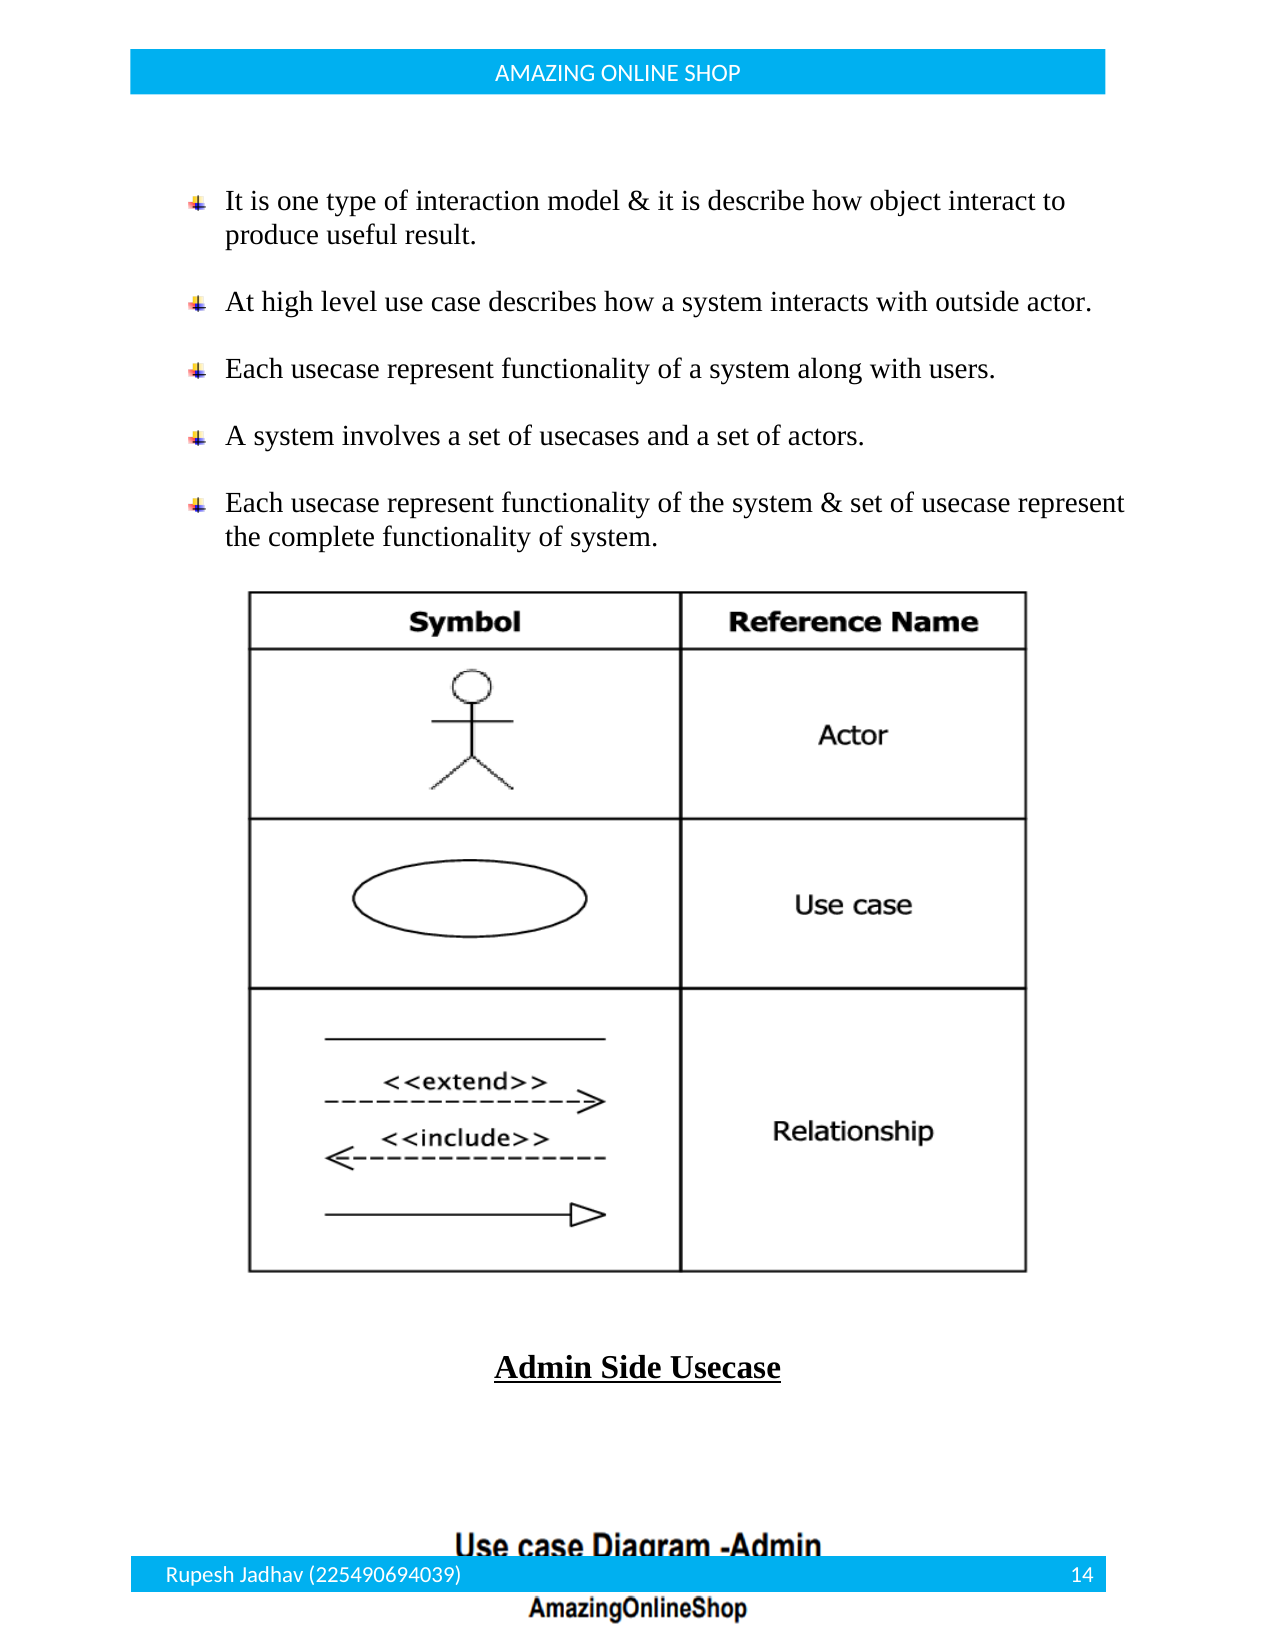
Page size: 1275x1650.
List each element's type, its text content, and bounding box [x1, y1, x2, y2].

picture [188, 429, 206, 446]
text Admin Side Usecase [150, 1348, 1125, 1386]
picture [188, 361, 206, 379]
list Each usecase represent functionality of the system & set of usecase represent the complete functionality of system. [187, 485, 1125, 552]
list A system involves a set of usecases and a set of actors. [187, 418, 1125, 452]
picture [151, 1478, 1125, 1650]
picture [218, 564, 1058, 1299]
picture [188, 496, 206, 513]
picture [188, 194, 206, 211]
list It is one type of interaction model & it is describe how object interact to produce useful result. [187, 183, 1125, 251]
list At high level use case describes how a system interacts with outside actor. [187, 284, 1125, 318]
picture [188, 294, 206, 312]
list Each usecase represent functionality of a system along with users. [187, 351, 1125, 385]
